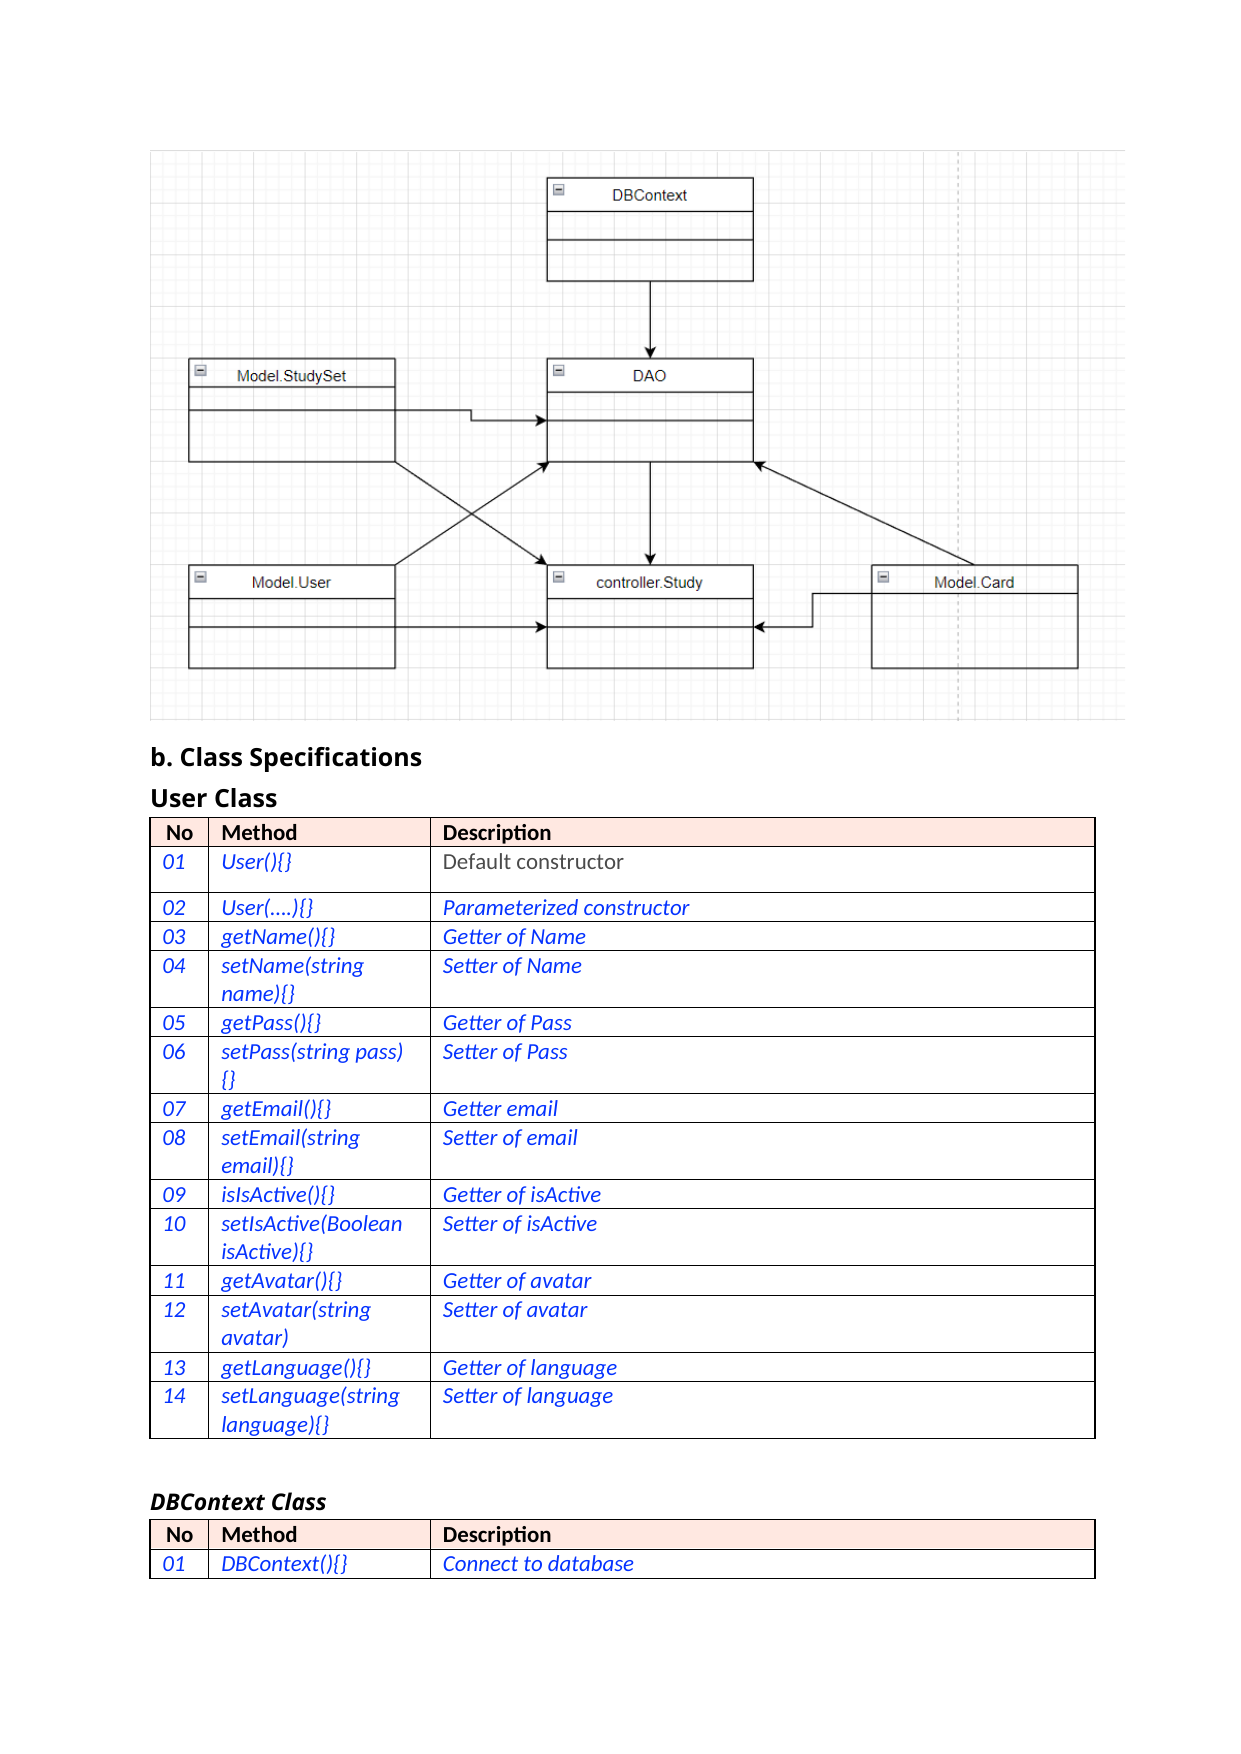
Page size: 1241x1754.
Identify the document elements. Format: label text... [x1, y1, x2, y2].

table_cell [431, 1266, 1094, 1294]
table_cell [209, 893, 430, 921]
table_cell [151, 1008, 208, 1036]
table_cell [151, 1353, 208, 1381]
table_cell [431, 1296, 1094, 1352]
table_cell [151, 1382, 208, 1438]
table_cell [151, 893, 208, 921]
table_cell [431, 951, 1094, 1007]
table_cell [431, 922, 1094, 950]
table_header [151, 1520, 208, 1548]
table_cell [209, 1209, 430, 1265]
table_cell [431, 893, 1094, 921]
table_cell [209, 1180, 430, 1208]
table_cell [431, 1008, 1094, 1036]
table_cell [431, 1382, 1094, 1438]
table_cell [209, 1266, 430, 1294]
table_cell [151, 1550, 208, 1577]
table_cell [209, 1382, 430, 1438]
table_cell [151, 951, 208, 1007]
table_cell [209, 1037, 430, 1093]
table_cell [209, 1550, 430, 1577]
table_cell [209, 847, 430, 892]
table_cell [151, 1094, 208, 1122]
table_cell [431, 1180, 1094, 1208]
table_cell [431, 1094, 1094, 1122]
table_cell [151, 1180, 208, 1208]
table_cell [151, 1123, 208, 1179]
subtitle b. Class Specifications [150, 739, 1093, 773]
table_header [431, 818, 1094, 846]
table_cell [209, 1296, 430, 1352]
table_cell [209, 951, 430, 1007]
picture [150, 150, 1125, 721]
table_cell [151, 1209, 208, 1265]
subtitle User Class [150, 780, 1093, 814]
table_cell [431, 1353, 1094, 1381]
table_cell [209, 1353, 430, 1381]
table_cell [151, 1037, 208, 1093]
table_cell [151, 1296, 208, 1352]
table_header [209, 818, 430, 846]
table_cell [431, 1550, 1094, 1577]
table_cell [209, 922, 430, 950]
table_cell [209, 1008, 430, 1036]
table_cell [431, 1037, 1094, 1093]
subtitle DBContext Class [150, 1486, 1093, 1517]
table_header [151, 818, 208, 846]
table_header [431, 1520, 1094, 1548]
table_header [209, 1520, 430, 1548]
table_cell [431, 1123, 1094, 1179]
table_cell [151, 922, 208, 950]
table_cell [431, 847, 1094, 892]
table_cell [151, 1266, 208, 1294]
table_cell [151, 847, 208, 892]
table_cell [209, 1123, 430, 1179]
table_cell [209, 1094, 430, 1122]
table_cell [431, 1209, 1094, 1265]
